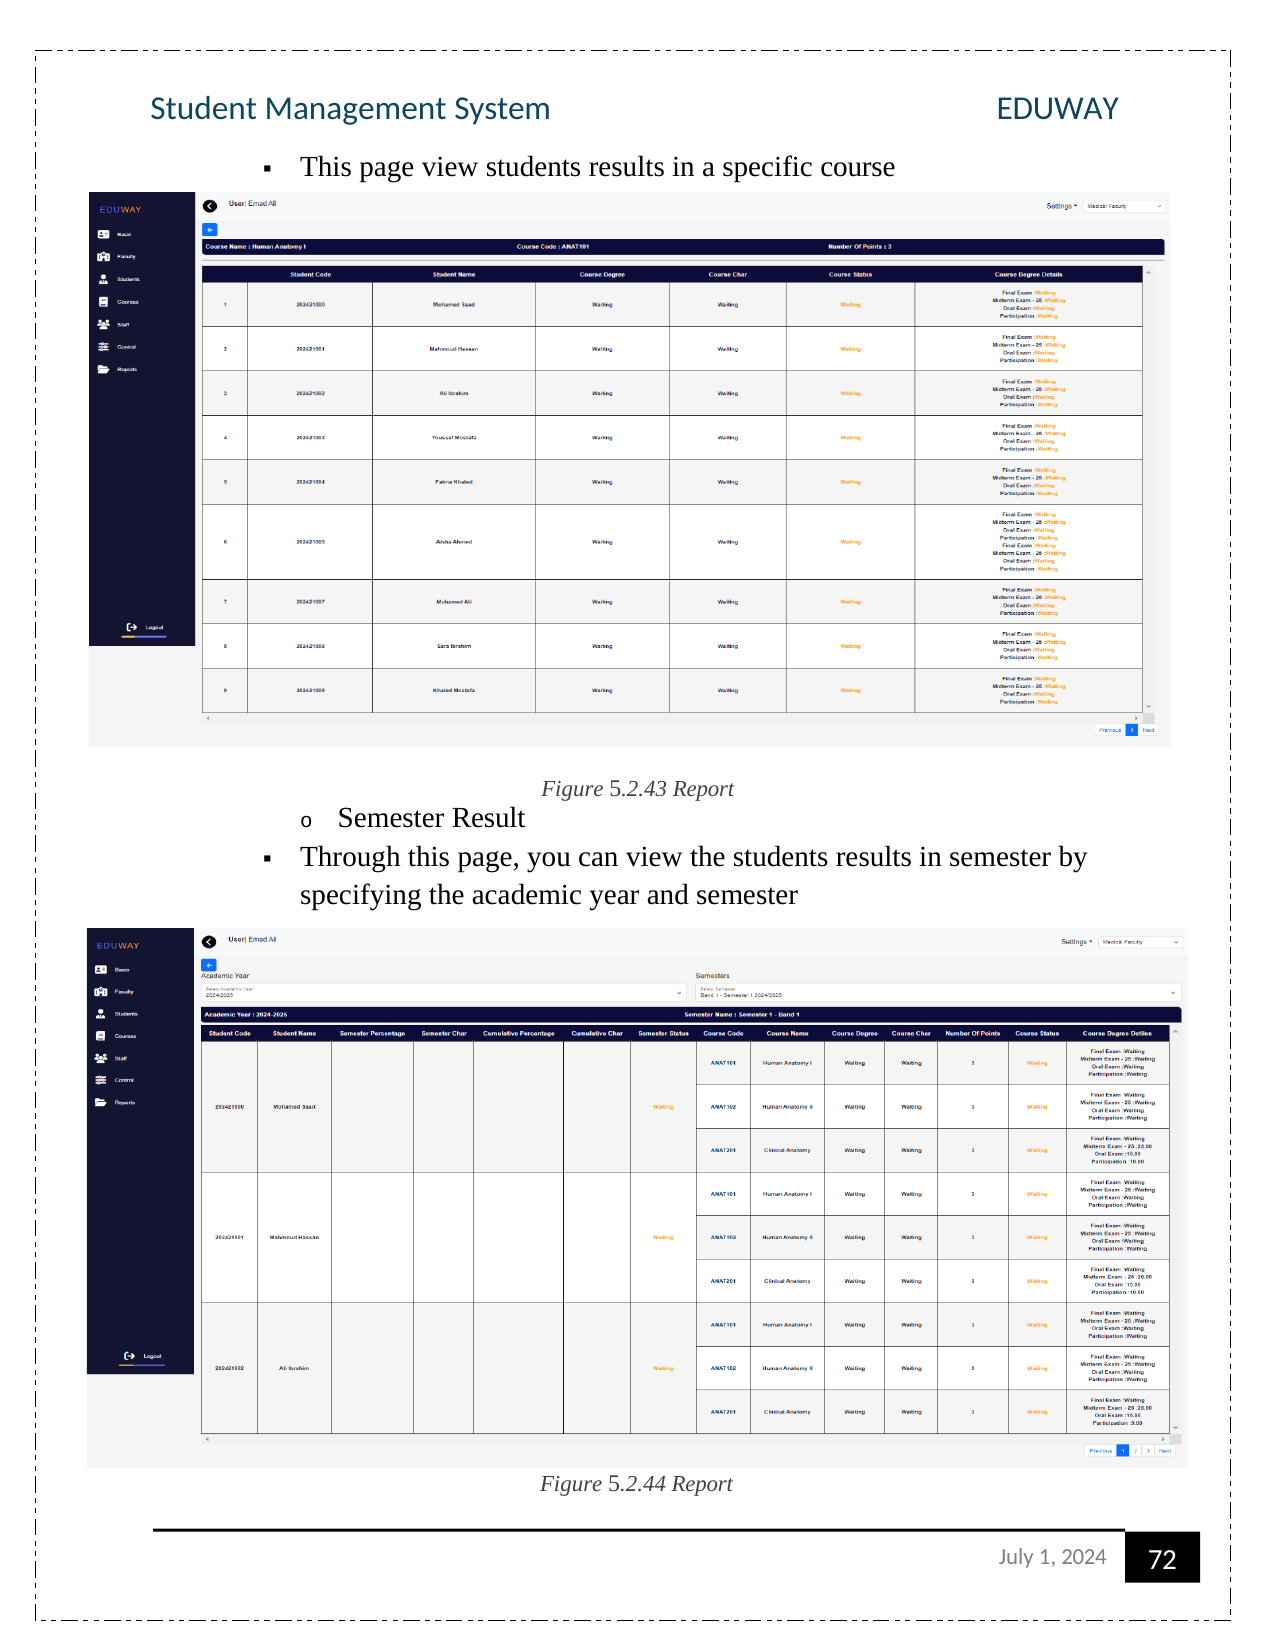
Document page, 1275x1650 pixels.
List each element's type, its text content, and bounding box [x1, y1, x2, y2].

list Through this page, you can view the students results in semester by specifying the academic year and semester [262, 839, 1088, 911]
text July 1, 2024 [35, 1542, 1107, 1570]
picture [89, 192, 1171, 747]
list This page view students results in a specific course [262, 149, 1231, 182]
list Semester Result [300, 800, 526, 833]
picture [86, 928, 1188, 1468]
text Figure 5.2.43 Report [541, 774, 1231, 801]
